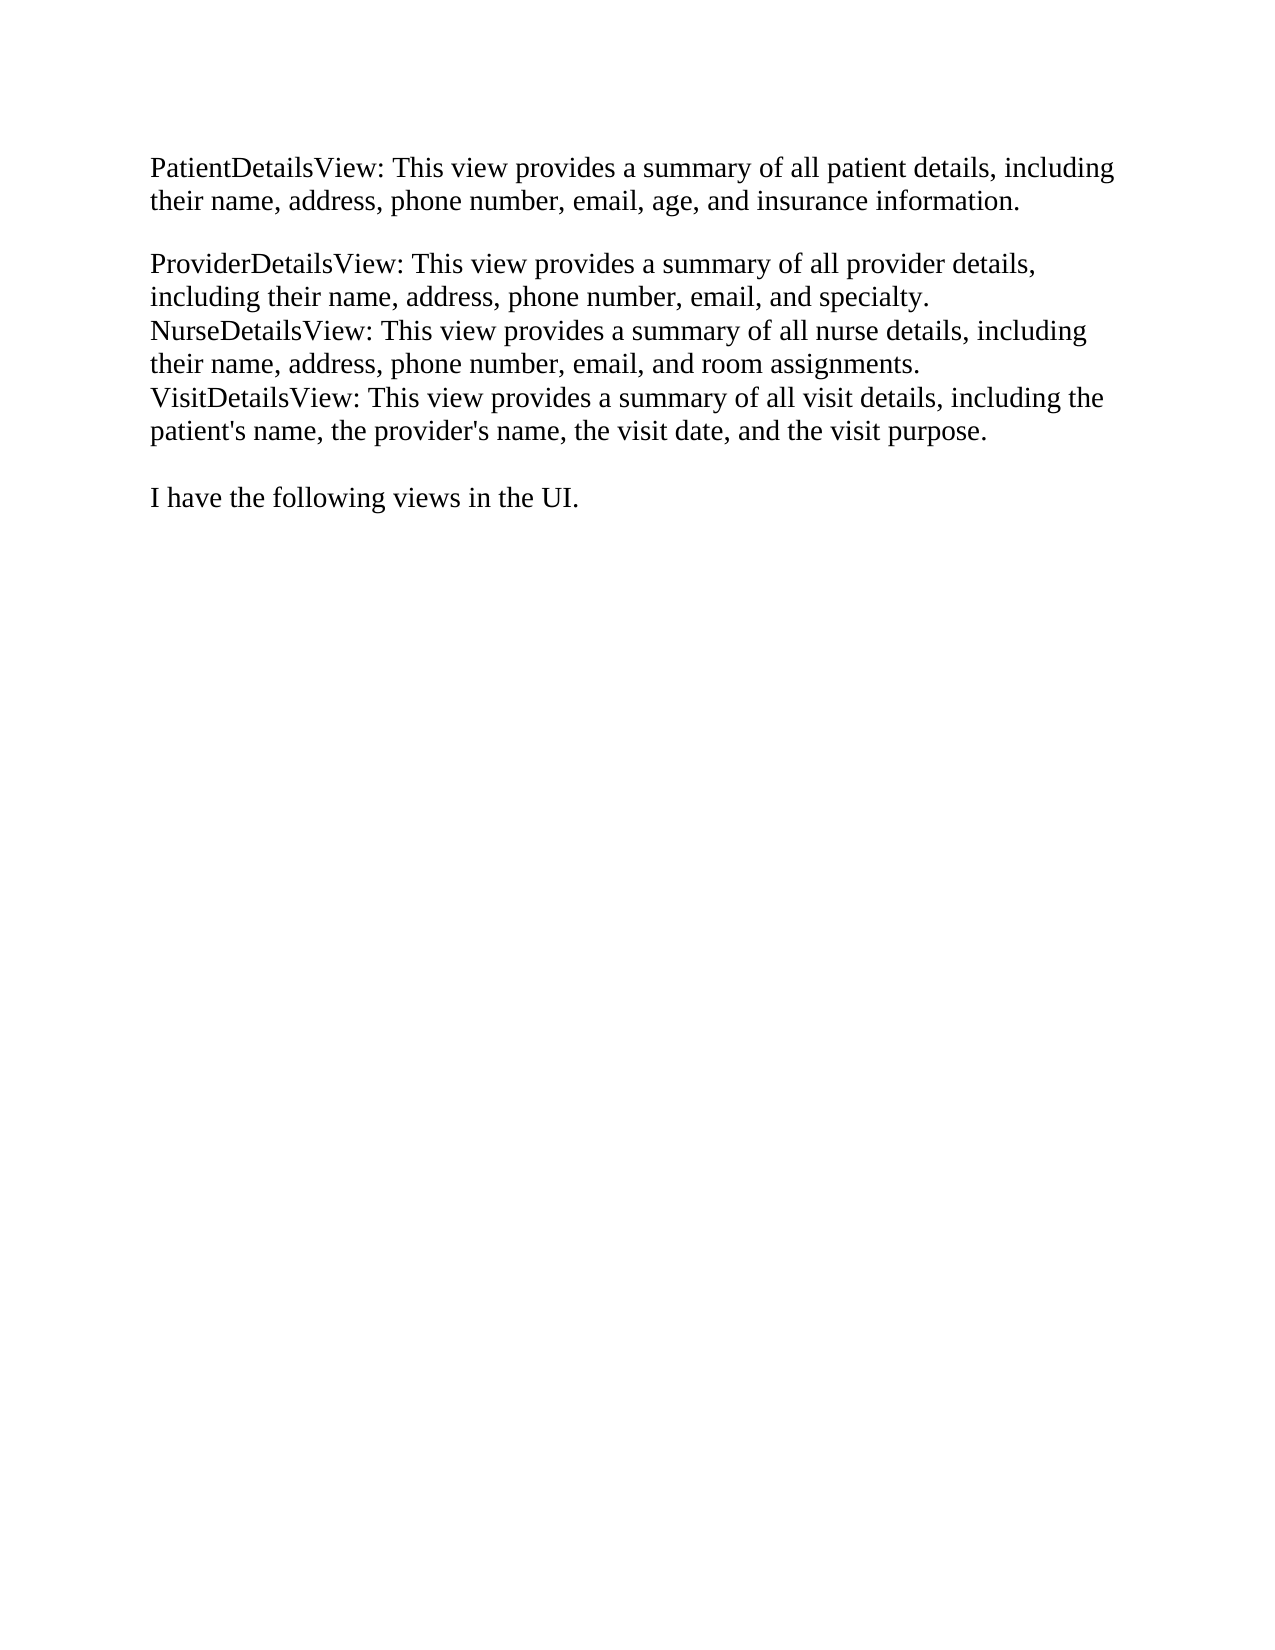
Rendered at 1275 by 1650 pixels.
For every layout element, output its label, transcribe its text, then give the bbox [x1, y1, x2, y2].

text ProviderDetailsView: This view provides a summary of all provider details, including their name, address, phone number, email, and specialty. NurseDetailsView: This view provides a summary of all nurse details, including their name, address, phone number, email, and room assignments. VisitDetailsView: This view provides a summary of all visit details, including the patient's name, the provider's name, the visit date, and the visit purpose. [150, 246, 1125, 447]
text I have the following views in the UI. [150, 481, 1125, 514]
text PatientDetailsView: This view provides a summary of all patient details, including their name, address, phone number, email, age, and insurance information. [150, 150, 1125, 217]
